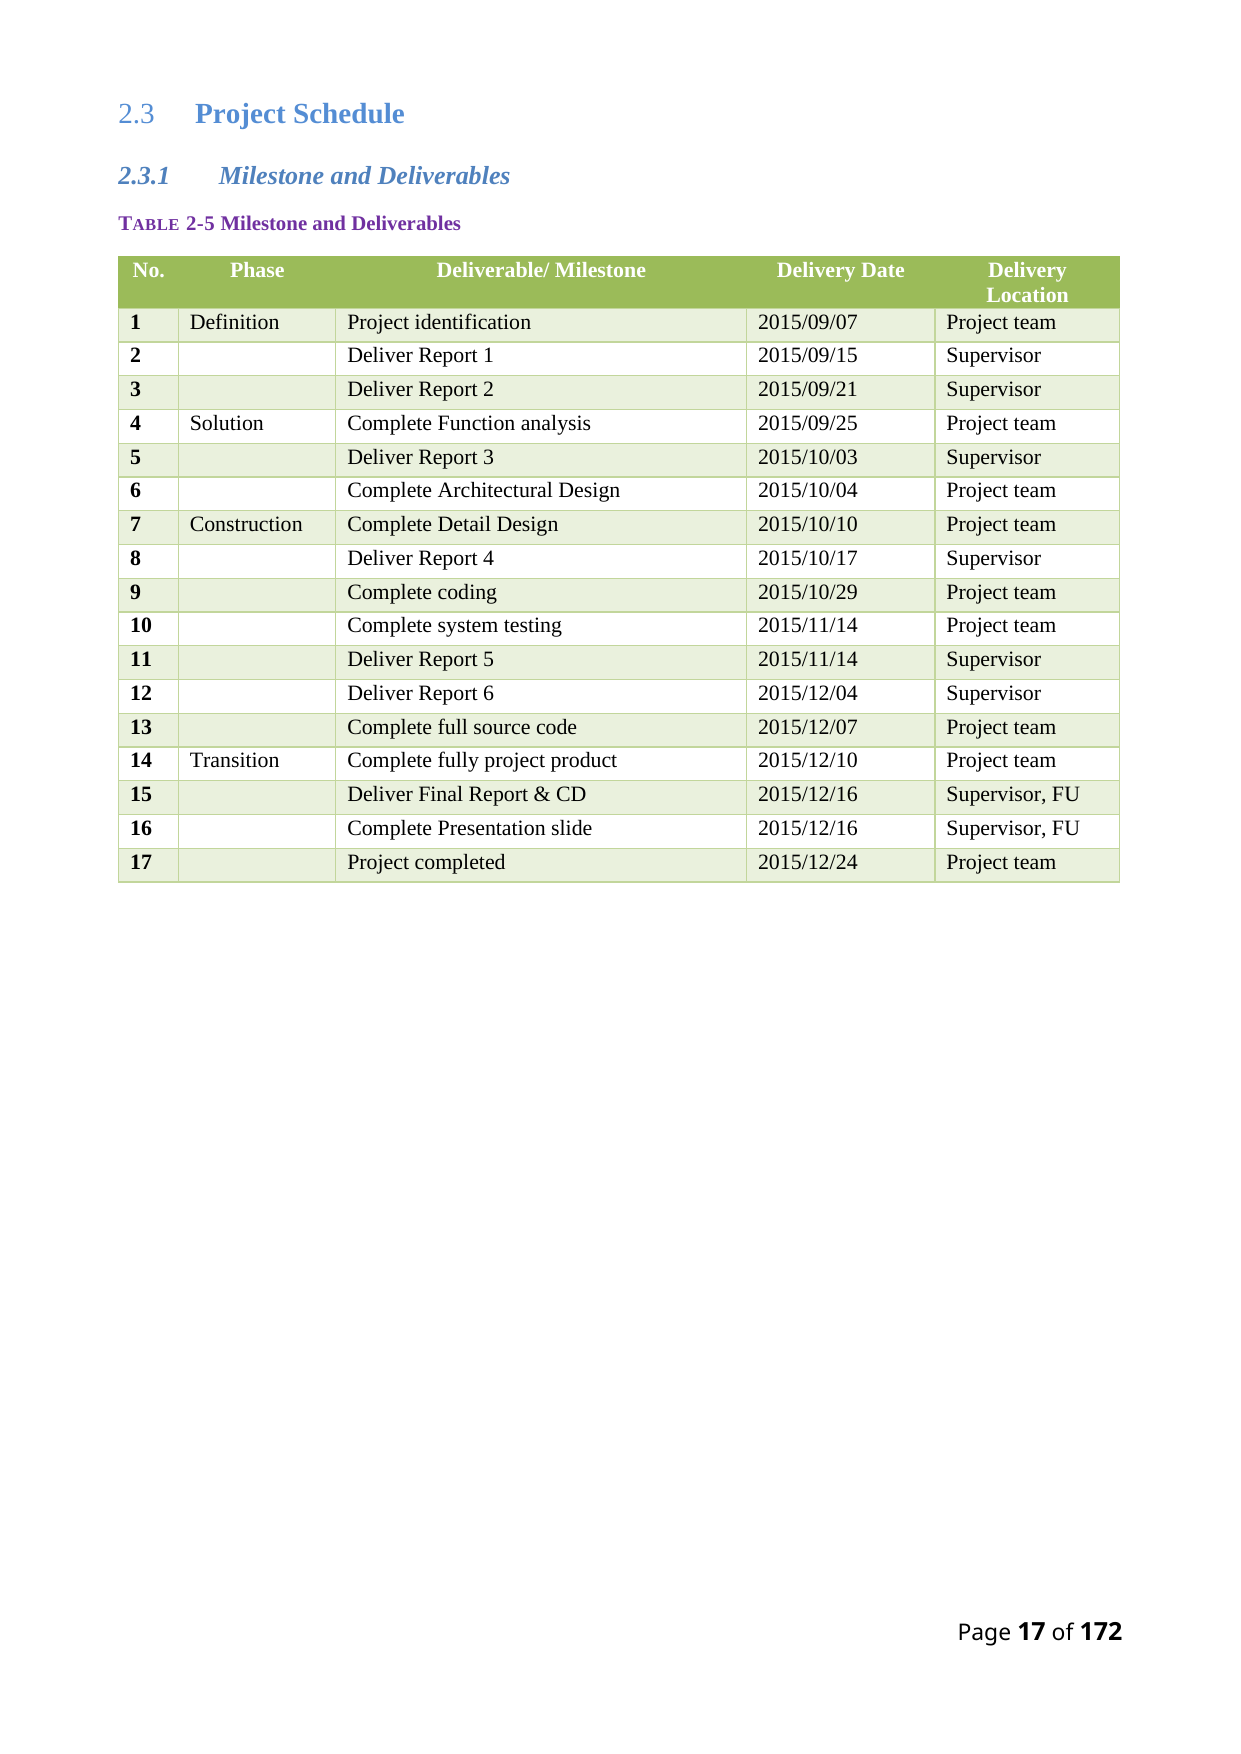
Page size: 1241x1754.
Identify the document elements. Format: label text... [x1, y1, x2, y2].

table_cell Deliver Report 5 [336, 646, 746, 679]
table_cell Complete system testing [336, 613, 746, 645]
table_cell 2015/09/21 [747, 376, 934, 409]
table_cell Deliver Report 3 [336, 444, 746, 476]
table_cell [179, 545, 335, 578]
table_header Delivery Date [747, 257, 934, 308]
table_cell Deliver Report 2 [336, 376, 746, 409]
table_cell Project identification [336, 309, 746, 341]
table_header Phase [179, 257, 335, 308]
table_cell Project team [936, 478, 1119, 510]
table_cell Deliver Report 4 [336, 545, 746, 578]
table_cell 2015/09/25 [747, 410, 934, 443]
table_cell [119, 781, 178, 814]
table_cell [119, 511, 178, 544]
table_cell [179, 444, 335, 476]
table_cell [119, 646, 178, 679]
table_cell [179, 781, 335, 814]
table_cell 2015/10/03 [747, 444, 934, 476]
table_cell Supervisor [936, 680, 1119, 713]
table_cell Construction [179, 511, 335, 544]
table_cell 2015/12/24 [747, 849, 934, 881]
table_cell 2015/12/16 [747, 781, 934, 814]
table_cell Project team [936, 511, 1119, 544]
table_cell [179, 646, 335, 679]
table_cell Definition [179, 309, 335, 341]
table_cell 2015/11/14 [747, 613, 934, 645]
text Table 2-5 Milestone and Deliverables [118, 211, 1122, 235]
table_cell 2015/12/10 [747, 748, 934, 780]
table_cell Complete Function analysis [336, 410, 746, 443]
table_cell Supervisor [936, 376, 1119, 409]
table_cell [119, 376, 178, 409]
table_cell Complete coding [336, 579, 746, 611]
table_cell [119, 545, 178, 578]
table_cell Transition [179, 748, 335, 780]
table_cell Project team [936, 613, 1119, 645]
table_cell 2015/12/07 [747, 714, 934, 746]
table_cell Complete Architectural Design [336, 478, 746, 510]
table_cell [179, 343, 335, 375]
table_cell [119, 849, 178, 881]
table_cell 2015/12/04 [747, 680, 934, 713]
table_cell Project team [936, 849, 1119, 881]
table_cell [119, 410, 178, 443]
table_cell Complete Presentation slide [336, 815, 746, 848]
table_cell [179, 849, 335, 881]
table_cell 2015/10/17 [747, 545, 934, 578]
table_cell 2015/10/04 [747, 478, 934, 510]
table_cell Project team [936, 410, 1119, 443]
table_cell 2015/09/15 [747, 343, 934, 375]
table_cell Deliver Report 6 [336, 680, 746, 713]
table_cell Project team [936, 714, 1119, 746]
table_cell 2015/11/14 [747, 646, 934, 679]
subtitle Milestone and Deliverables [118, 160, 1122, 190]
table_cell Supervisor [936, 343, 1119, 375]
table_cell Supervisor, FU [936, 815, 1119, 848]
table_cell Deliver Final Report & CD [336, 781, 746, 814]
table_cell [179, 714, 335, 746]
table_header Deliverable/ Milestone [336, 257, 746, 308]
table_cell [179, 680, 335, 713]
table_cell [119, 444, 178, 476]
table_cell Project team [936, 309, 1119, 341]
table_cell Complete full source code [336, 714, 746, 746]
table_cell [119, 613, 178, 645]
table_cell Project team [936, 748, 1119, 780]
table_cell Project team [936, 579, 1119, 611]
table_cell Supervisor [936, 646, 1119, 679]
table_cell [119, 343, 178, 375]
table_cell 2015/09/07 [747, 309, 934, 341]
table_cell [119, 815, 178, 848]
table_cell Complete fully project product [336, 748, 746, 780]
table_cell [119, 478, 178, 510]
table_cell 2015/10/10 [747, 511, 934, 544]
table_cell Deliver Report 1 [336, 343, 746, 375]
table_cell [119, 748, 178, 780]
table_cell 2015/12/16 [747, 815, 934, 848]
table_cell [179, 478, 335, 510]
table_cell Complete Detail Design [336, 511, 746, 544]
table_cell Supervisor [936, 444, 1119, 476]
table_header No. [119, 257, 178, 308]
table_header Delivery Location [936, 257, 1119, 308]
table_cell Solution [179, 410, 335, 443]
table_cell [179, 376, 335, 409]
table_cell Supervisor [936, 545, 1119, 578]
table_cell [179, 613, 335, 645]
table_cell [119, 309, 178, 341]
table_cell [179, 815, 335, 848]
table_cell [179, 579, 335, 611]
table_cell 2015/10/29 [747, 579, 934, 611]
table_cell [119, 714, 178, 746]
subtitle Project Schedule [118, 97, 1122, 130]
table_cell [119, 579, 178, 611]
table_cell Project completed [336, 849, 746, 881]
table_cell [119, 680, 178, 713]
table_cell Supervisor, FU [936, 781, 1119, 814]
